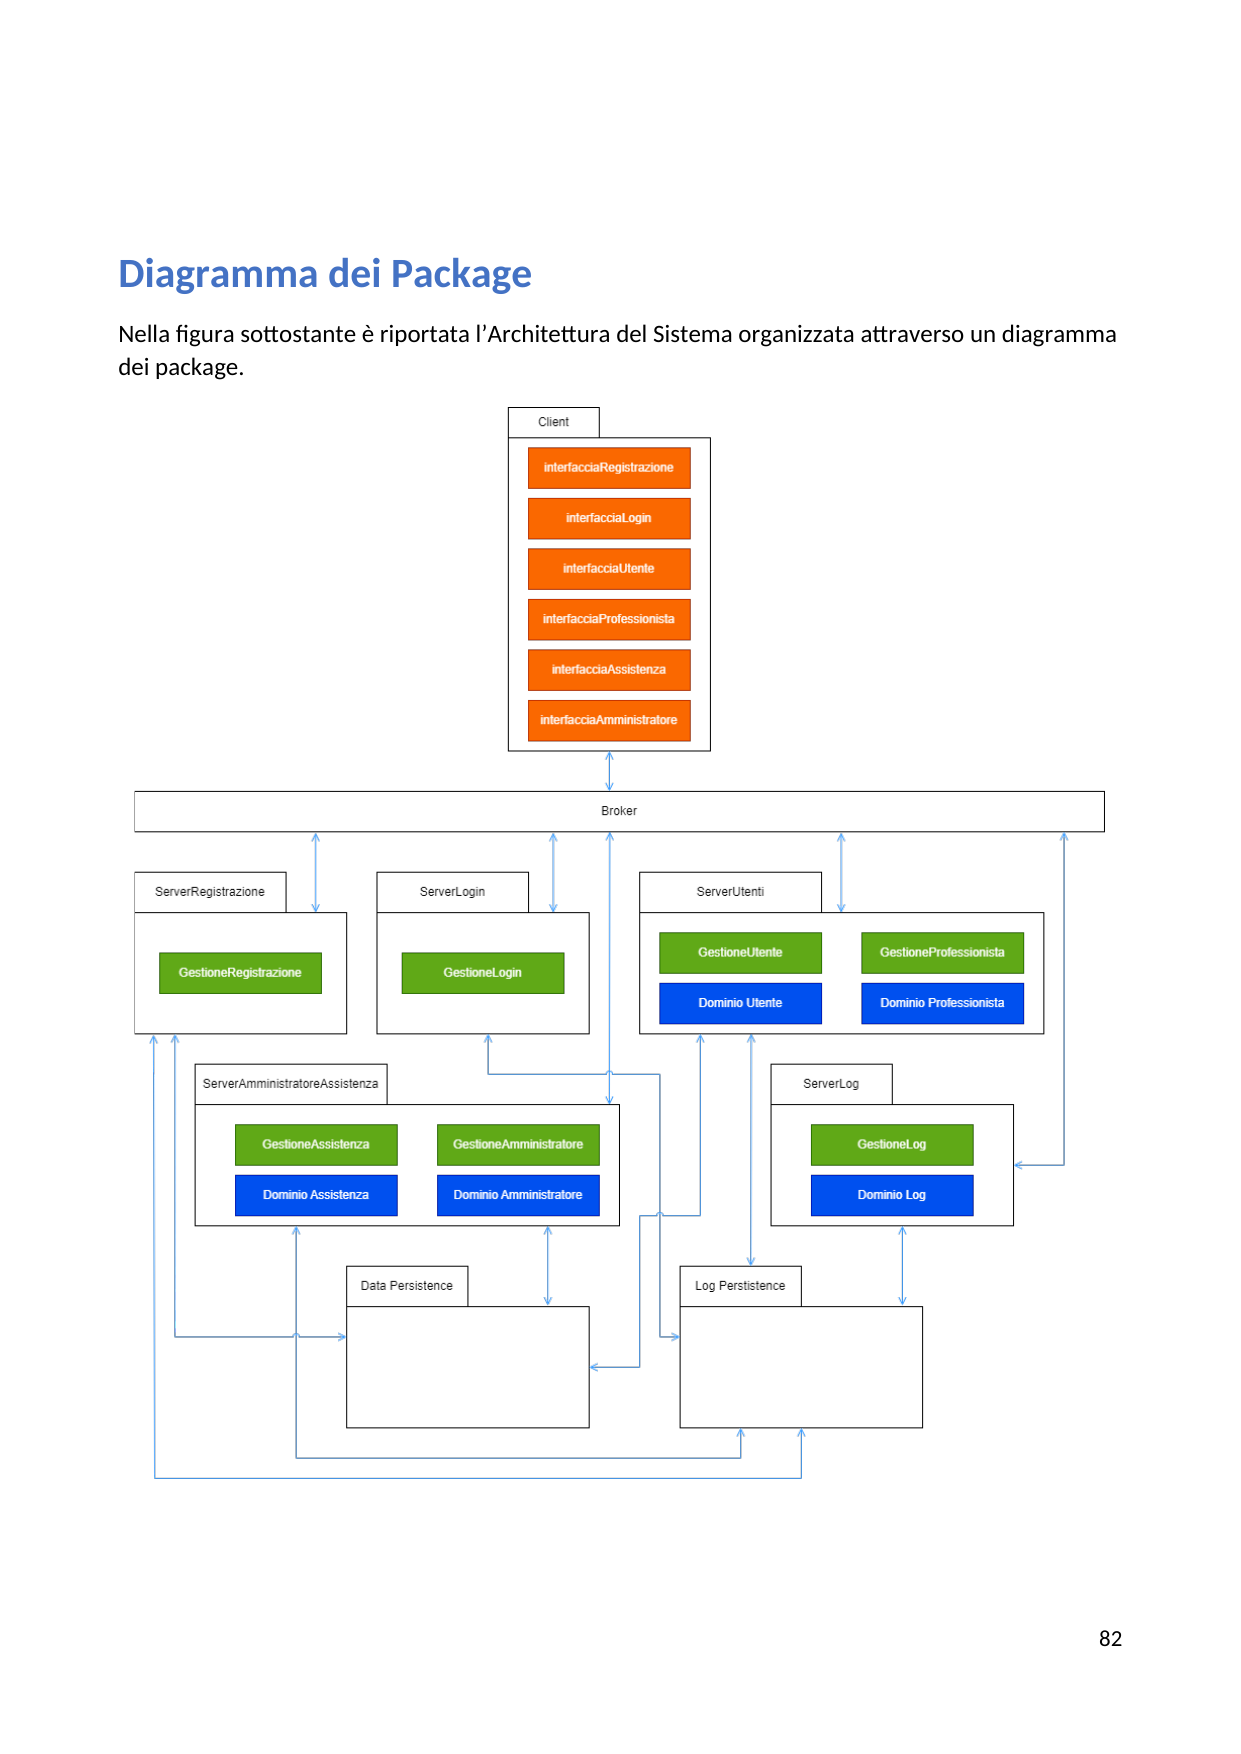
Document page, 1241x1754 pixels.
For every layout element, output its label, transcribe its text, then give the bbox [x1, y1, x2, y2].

picture [134, 407, 1106, 1489]
text Diagramma dei Package [118, 247, 1122, 298]
text Nella figura sottostante è riportata l’Architettura del Sistema organizzata attraverso un diagramma dei package. [118, 318, 1122, 382]
